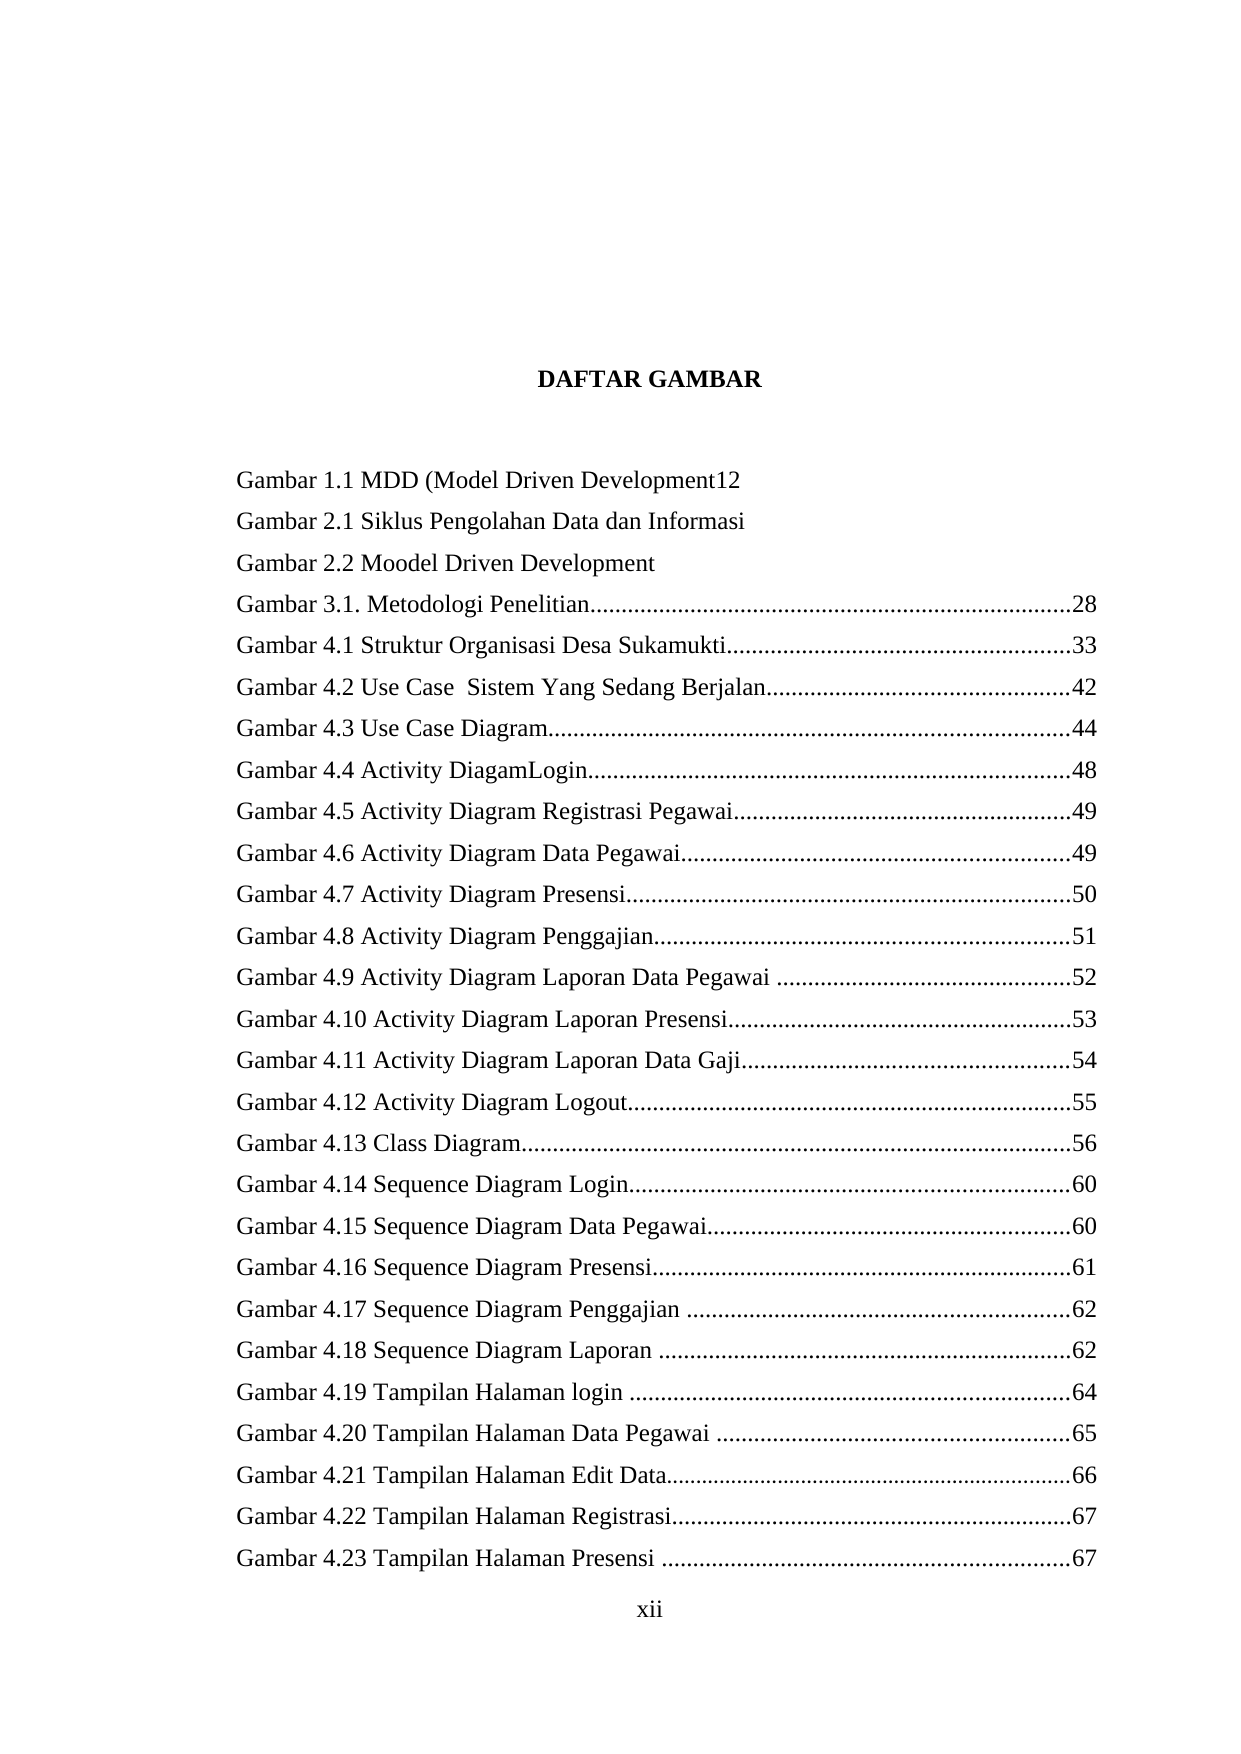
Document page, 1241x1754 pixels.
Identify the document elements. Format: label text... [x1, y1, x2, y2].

text Gambar 4.5 Activity Diagram Registrasi Pegawai 49 [236, 796, 1063, 825]
subtitle DAFTAR GAMBAR [236, 364, 1063, 393]
text Gambar 4.11 Activity Diagram Laporan Data Gaji 54 [236, 1045, 1063, 1074]
text Gambar 4.14 Sequence Diagram Login 60 [236, 1169, 1063, 1198]
text Gambar 2.1 Siklus Pengolahan Data dan Informasi 14 [236, 506, 1063, 535]
text Gambar 4.20 Tampilan Halaman Data Pegawai 65 [236, 1418, 1063, 1447]
text Gambar 4.13 Class Diagram 56 [236, 1128, 1063, 1157]
text Gambar 4.18 Sequence Diagram Laporan 62 [236, 1335, 1063, 1364]
text Gambar 4.1 Struktur Organisasi Desa Sukamukti 33 [236, 631, 1063, 659]
text Gambar 4.9 Activity Diagram Laporan Data Pegawai 52 [236, 962, 1063, 991]
text Gambar 4.12 Activity Diagram Logout 55 [236, 1087, 1063, 1115]
text Gambar 4.4 Activity DiagamLogin 48 [236, 755, 1063, 784]
text Gambar 3.1. Metodologi Penelitian 28 [236, 589, 1063, 618]
text Gambar 4.3 Use Case Diagram 44 [236, 713, 1063, 742]
text Gambar 4.23 Tampilan Halaman Presensi 67 [236, 1543, 1063, 1571]
text Gambar 4.16 Sequence Diagram Presensi 61 [236, 1252, 1063, 1281]
text Gambar 4.6 Activity Diagram Data Pegawai 49 [236, 838, 1063, 867]
text Gambar 4.21 Tampilan Halaman Edit Data 66 [236, 1460, 1063, 1488]
text Gambar 1.1 MDD (Model Driven Development 12 [236, 465, 1063, 493]
text Gambar 4.22 Tampilan Halaman Registrasi 67 [236, 1501, 1063, 1530]
text Gambar 4.7 Activity Diagram Presensi 50 [236, 879, 1063, 908]
text Gambar 4.19 Tampilan Halaman login 64 [236, 1377, 1063, 1406]
text Gambar 2.2 Moodel Driven Development 16 [236, 548, 1063, 576]
text Gambar 4.2 Use Case Sistem Yang Sedang Berjalan 42 [236, 672, 1063, 701]
text Gambar 4.17 Sequence Diagram Penggajian 62 [236, 1294, 1063, 1323]
text Gambar 4.8 Activity Diagram Penggajian 51 [236, 921, 1063, 949]
text Gambar 4.15 Sequence Diagram Data Pegawai 60 [236, 1211, 1063, 1240]
text Gambar 4.10 Activity Diagram Laporan Presensi 53 [236, 1004, 1063, 1032]
